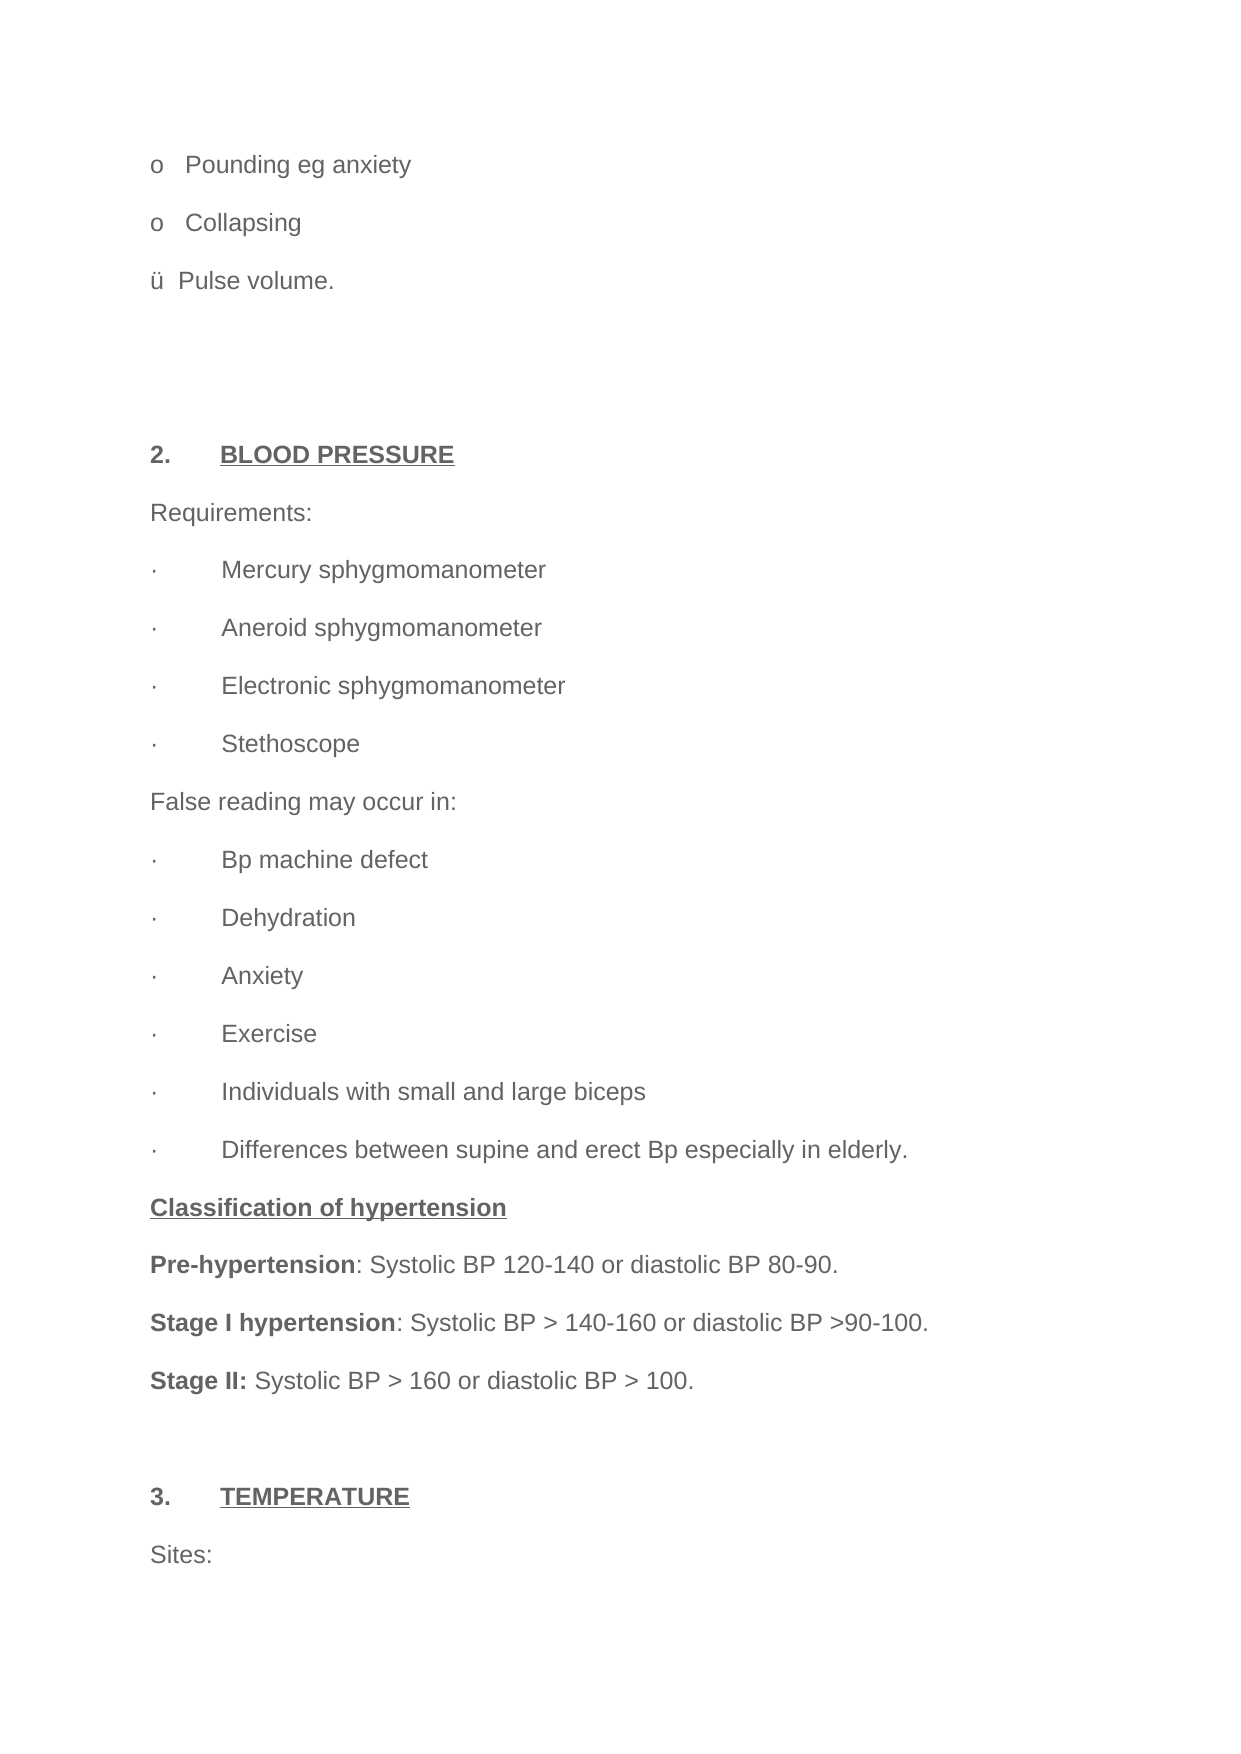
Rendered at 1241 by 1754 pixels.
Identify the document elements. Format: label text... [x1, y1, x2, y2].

text · Aneroid sphygmomanometer [150, 613, 1090, 642]
text Pre-hypertension: Systolic BP 120-140 or diastolic BP 80-90. [150, 1250, 1090, 1279]
text · Exercise [150, 1019, 1090, 1047]
text Stage I hypertension: Systolic BP > 140-160 or diastolic BP >90-100. [150, 1308, 1090, 1337]
text 2. BLOOD PRESSURE [150, 439, 1090, 468]
text False reading may occur in: [150, 787, 1090, 816]
text 3. TEMPERATURE [150, 1482, 1090, 1511]
text · Dehydration [150, 903, 1090, 932]
text o Collapsing [150, 208, 1090, 237]
text · Bp machine defect [150, 845, 1090, 874]
text · Stethoscope [150, 729, 1090, 758]
text · Anxiety [150, 961, 1090, 989]
text Stage II: Systolic BP > 160 or diastolic BP > 100. [150, 1366, 1090, 1395]
text · Differences between supine and erect Bp especially in elderly. [150, 1134, 1090, 1163]
text o Pounding eg anxiety [150, 150, 1090, 179]
text · Mercury sphygmomanometer [150, 555, 1090, 584]
text ü Pulse volume. [150, 266, 1090, 294]
text Sites: [150, 1540, 1090, 1569]
text · Electronic sphygmomanometer [150, 671, 1090, 700]
text · Individuals with small and large biceps [150, 1077, 1090, 1105]
text Requirements: [150, 497, 1090, 526]
text Classification of hypertension [150, 1192, 1090, 1221]
